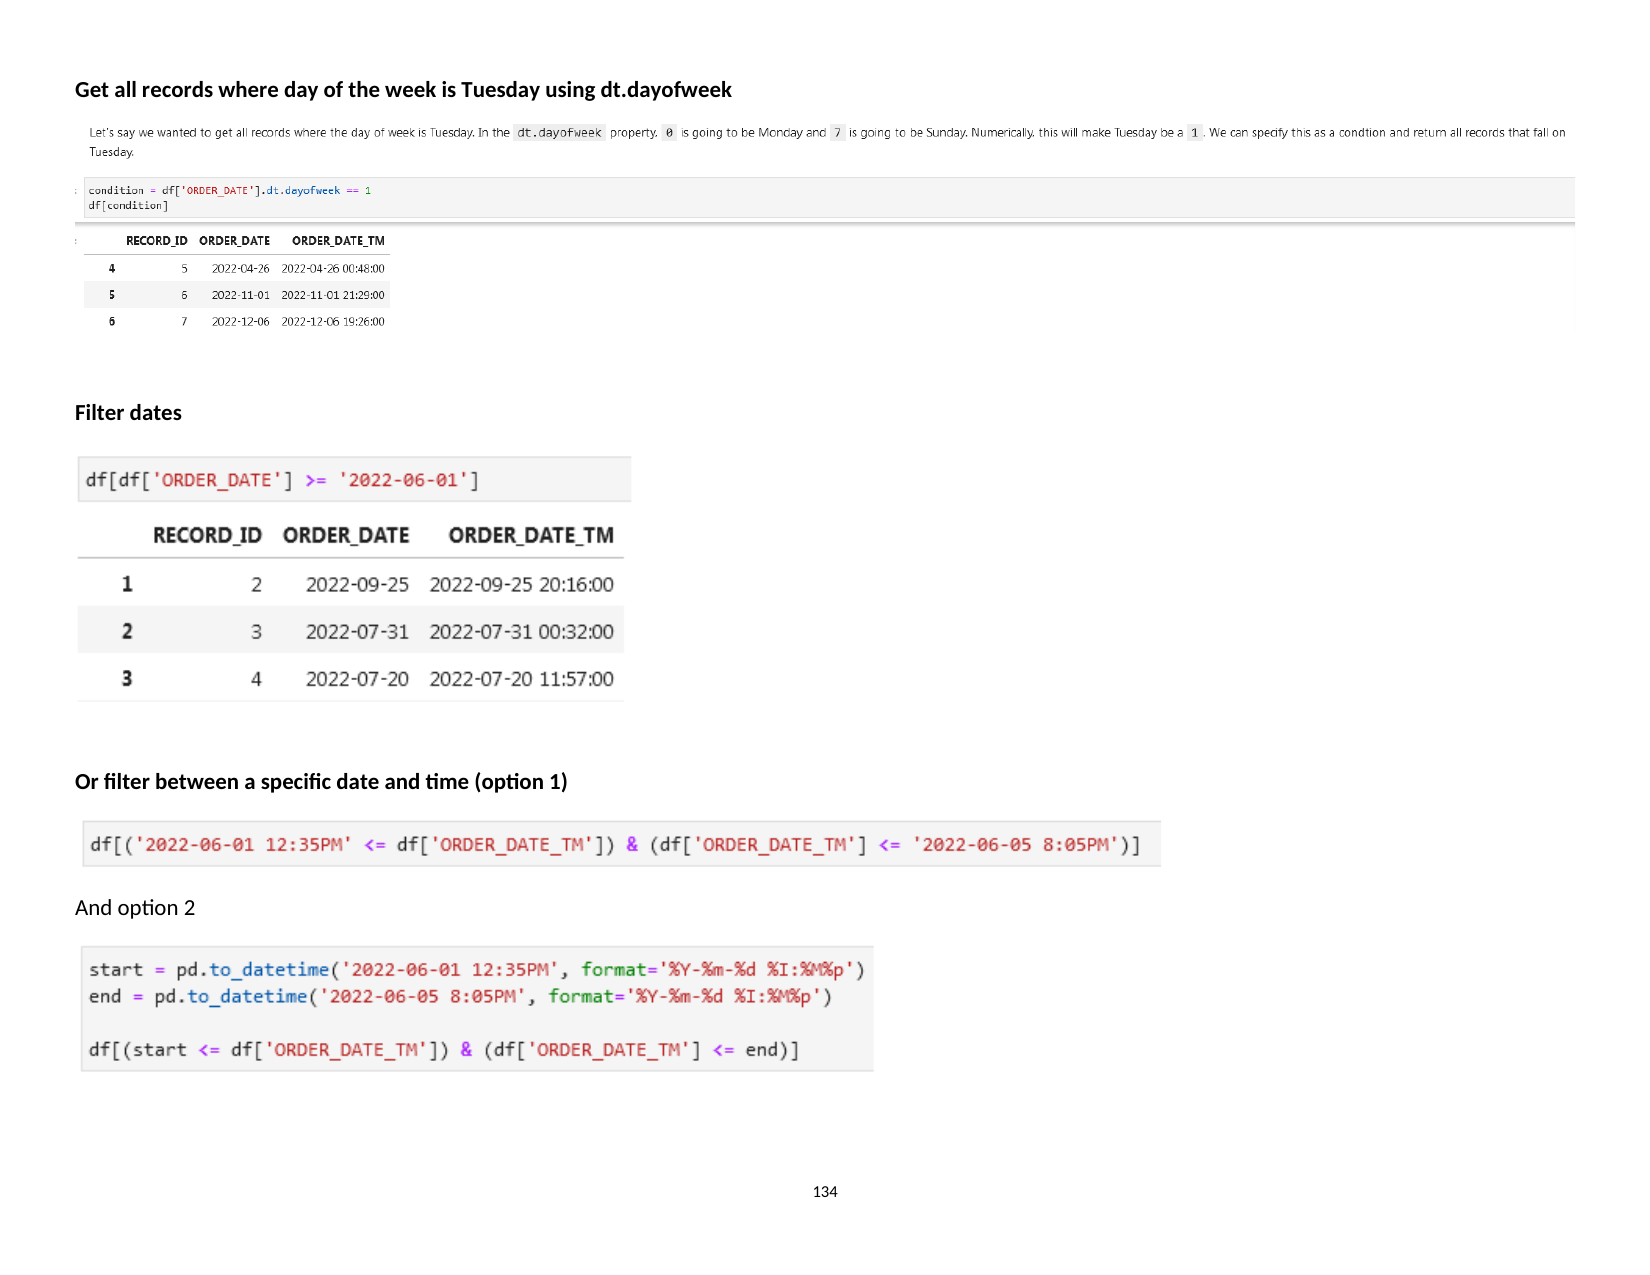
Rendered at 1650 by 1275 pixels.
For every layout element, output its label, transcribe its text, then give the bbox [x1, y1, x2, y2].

text And option 2 [75, 893, 1575, 922]
picture [75, 940, 874, 1086]
text Get all records where day of the week is Tuesday using dt.dayofweek [75, 75, 1575, 103]
picture [75, 813, 1162, 875]
text Or filter between a specific date and time (option 1) [75, 767, 1575, 795]
picture [75, 121, 1575, 333]
picture [75, 445, 632, 702]
text Filter dates [75, 398, 1575, 426]
